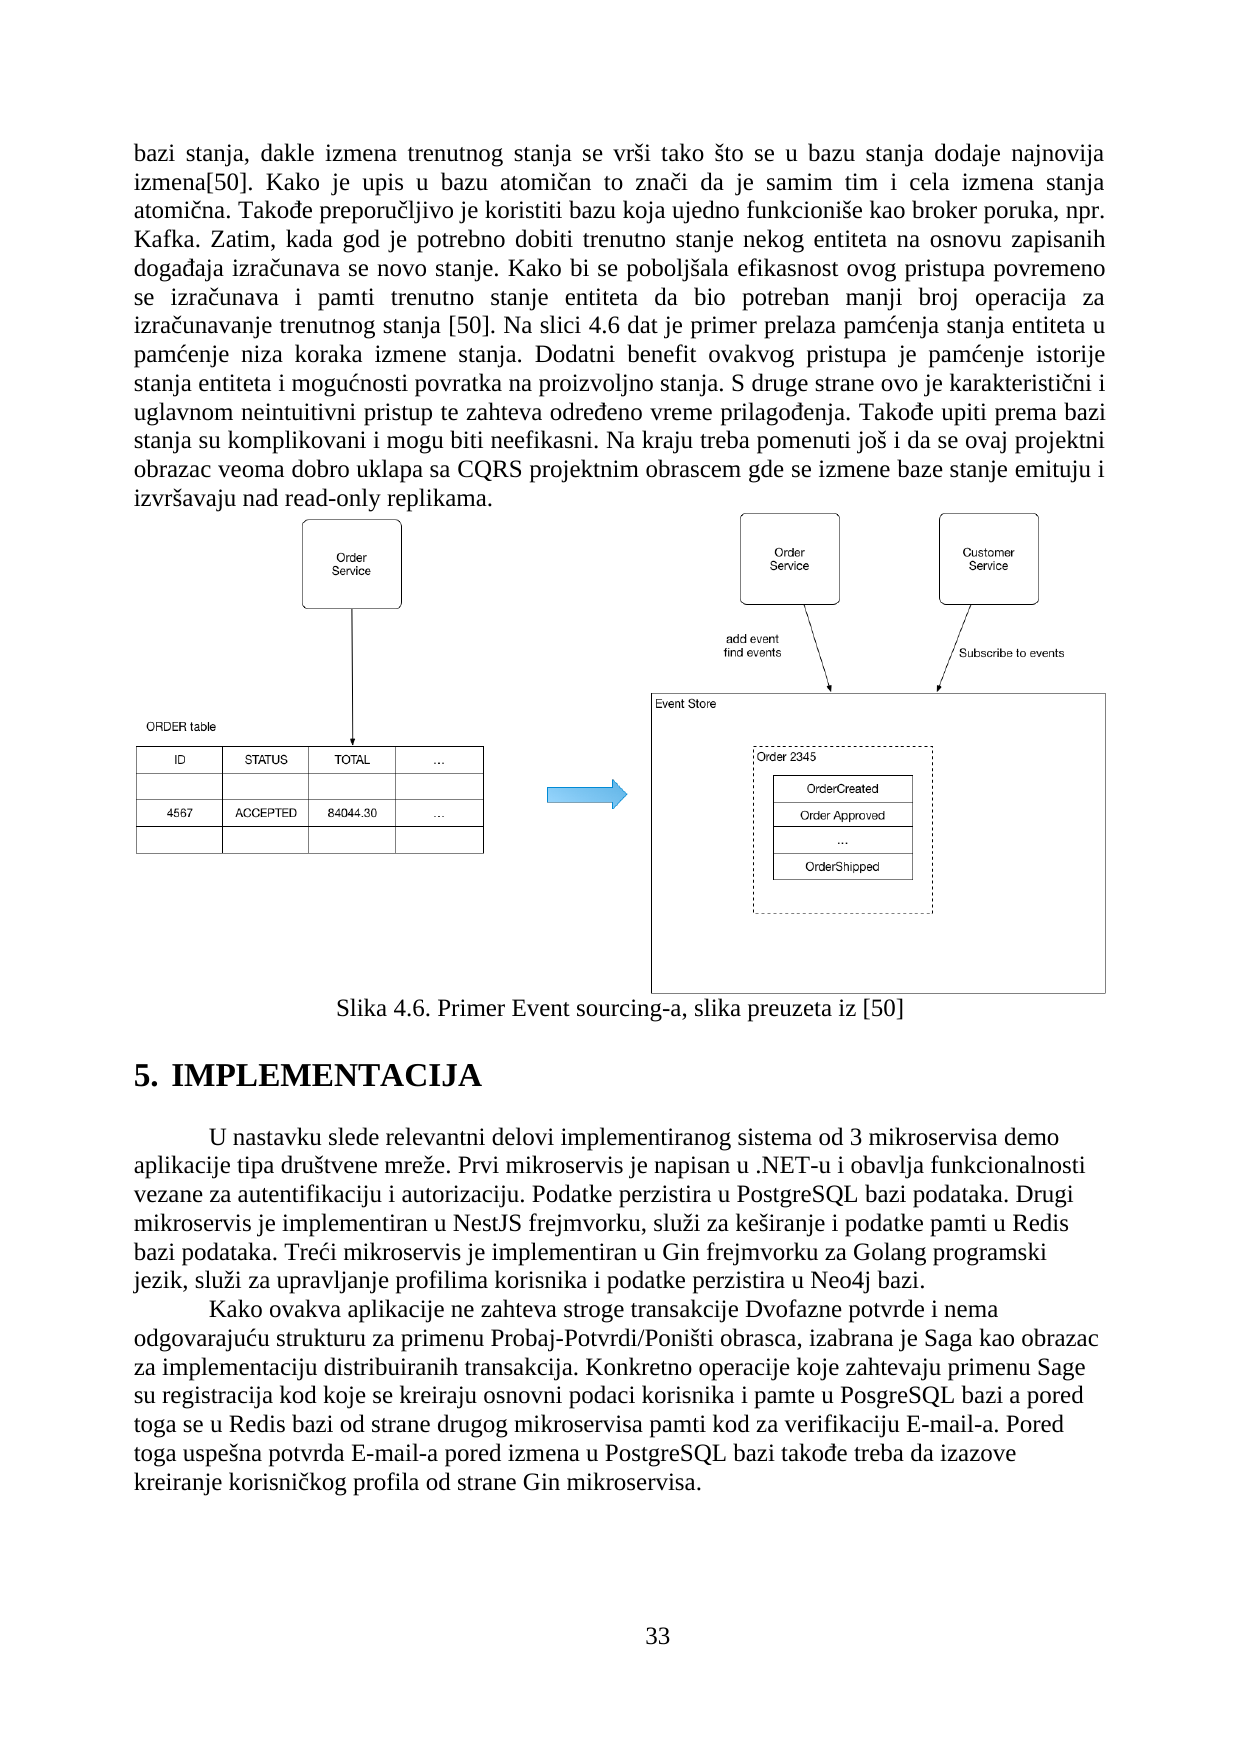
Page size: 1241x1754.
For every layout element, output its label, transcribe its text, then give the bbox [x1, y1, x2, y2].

text Slika 4.6. Primer Event sourcing-a, slika preuzeta iz [50] [133, 993, 1107, 1022]
picture [134, 511, 1106, 994]
subtitle IMPLEMENTACIJA [133, 1055, 1107, 1093]
text U nastavku slede relevantni delovi implementiranog sistema od 3 mikroservisa demo aplikacije tipa društvene mreže. Prvi mikroservis je napisan u .NET-u i obavlja funkcionalnosti vezane za autentifikaciju i autorizaciju. Podatke perzistira u PostgreSQL bazi podataka. Drugi mikroservis je implementiran u NestJS frejmvorku, služi za keširanje i podatke pamti u Redis bazi podataka. Treći mikroservis je implementiran u Gin frejmvorku za Golang programski jezik, služi za upravljanje profilima korisnika i podatke perzistira u Neo4j bazi. [133, 1122, 1107, 1294]
text Kako ovakva aplikacije ne zahteva stroge transakcije Dvofazne potvrde i nema odgovarajuću strukturu za primenu Probaj-Potvrdi/Poništi obrasca, izabrana je Saga kao obrazac za implementaciju distribuiranih transakcija. Konkretno operacije koje zahtevaju primenu Sage su registracija kod koje se kreiraju osnovni podaci korisnika i pamte u PosgreSQL bazi a pored toga se u Redis bazi od strane drugog mikroservisa pamti kod za verifikaciju E-mail-a. Pored toga uspešna potvrda E-mail-a pored izmena u PostgreSQL bazi takođe treba da izazove kreiranje korisničkog profila od strane Gin mikroservisa. [133, 1294, 1107, 1496]
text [133, 138, 1107, 512]
